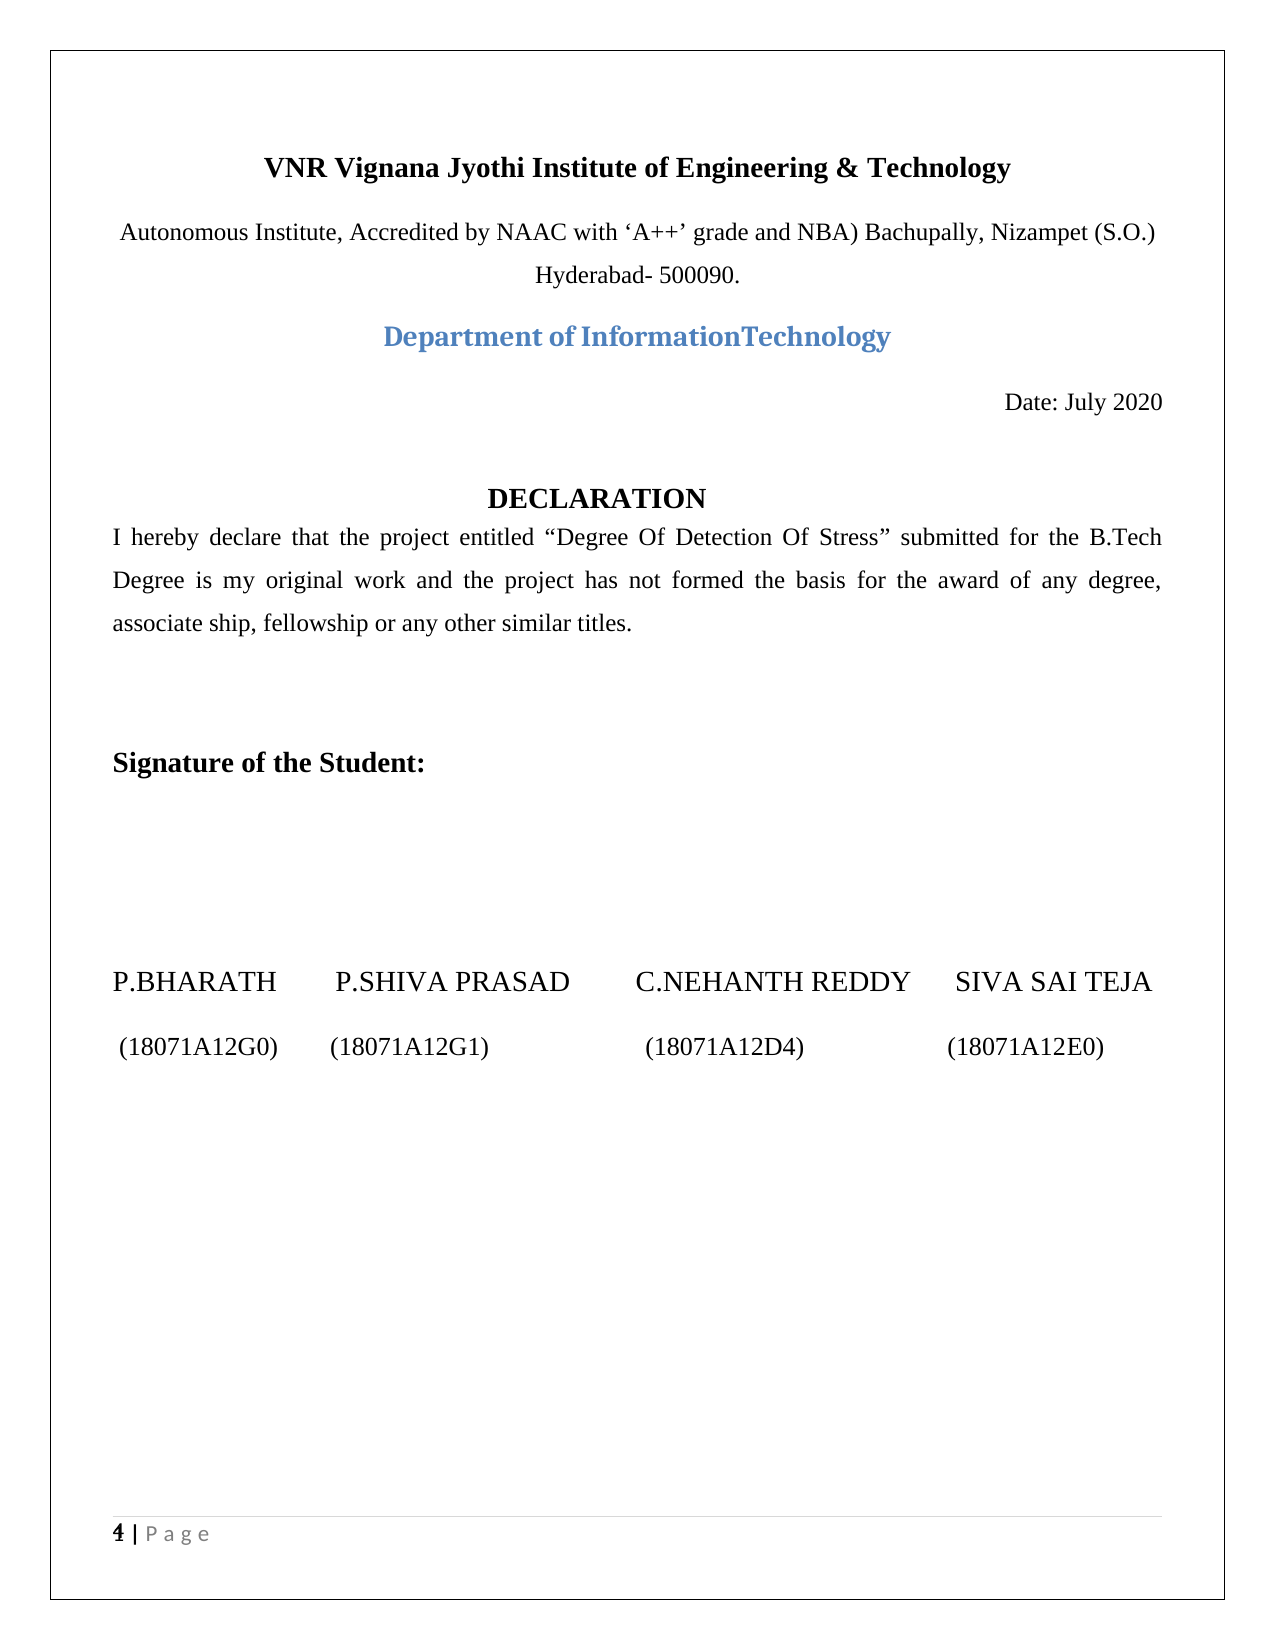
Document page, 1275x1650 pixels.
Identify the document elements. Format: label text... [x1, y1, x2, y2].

text Date: July 2020 [112, 387, 1162, 416]
text P.BHARATH P.SHIVA PRASAD C.NEHANTH REDDY SIVA SAI TEJA [112, 964, 1162, 997]
subtitle I hereby declare that the project entitled “Degree Of Detection Of Stress” submitted for the B.Tech Degree is my original work and the project has not formed the basis for the award of any degree, associate ship, fellowship or any other similar titles. [112, 522, 1162, 637]
text VNR Vignana Jyothi Institute of Engineering & Technology [112, 150, 1162, 183]
text Department of InformationTechnology [112, 320, 1162, 353]
text (18071A12G0) (18071A12G1) (18071A12D4) (18071A12E0) [112, 1031, 1162, 1061]
text Signature of the Student: [112, 745, 1162, 778]
text Autonomous Institute, Accredited by NAAC with ‘A++’ grade and NBA) Bachupally, Nizampet (S.O.) Hyderabad- 500090. [112, 217, 1162, 289]
subtitle DECLARATION [412, 481, 1162, 515]
